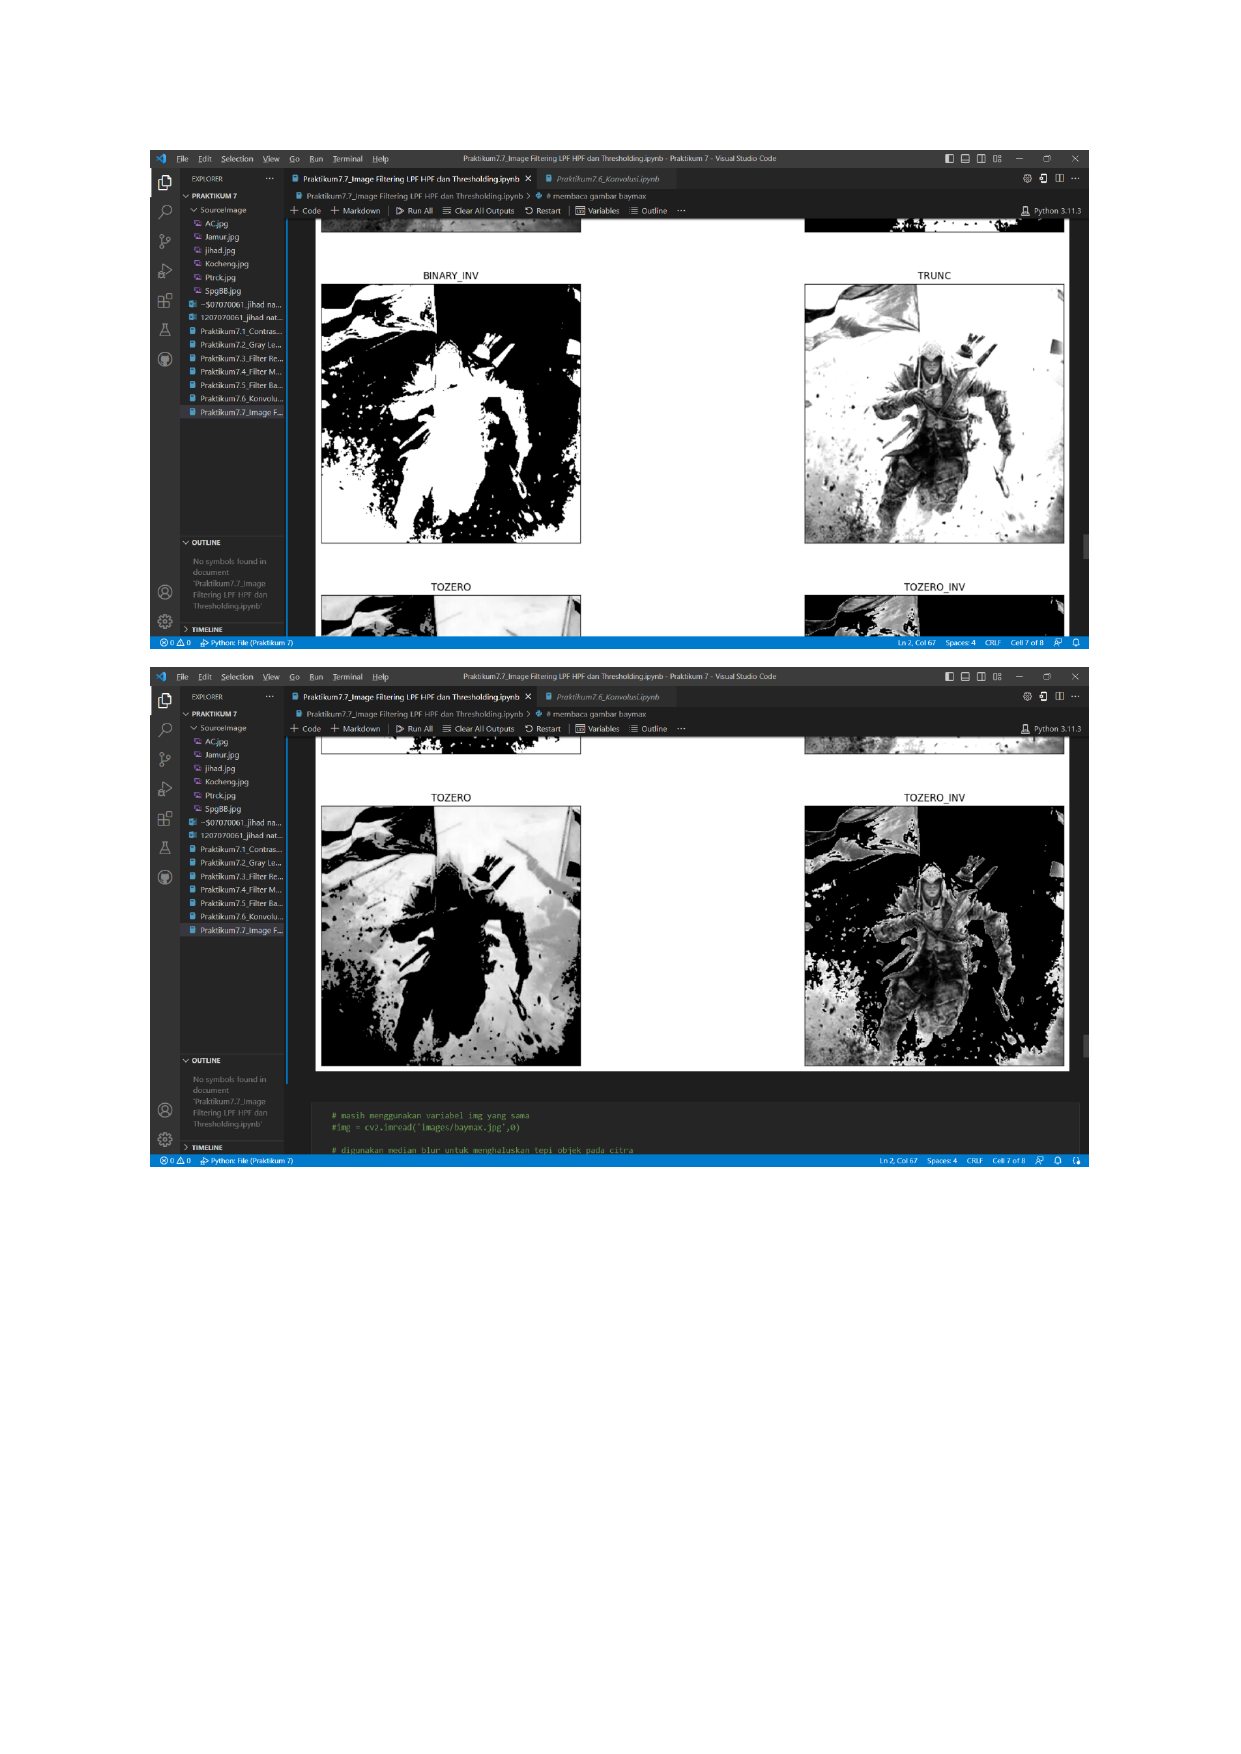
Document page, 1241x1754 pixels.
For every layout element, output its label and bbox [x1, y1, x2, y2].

picture [150, 667, 1089, 1167]
picture [150, 150, 1089, 649]
